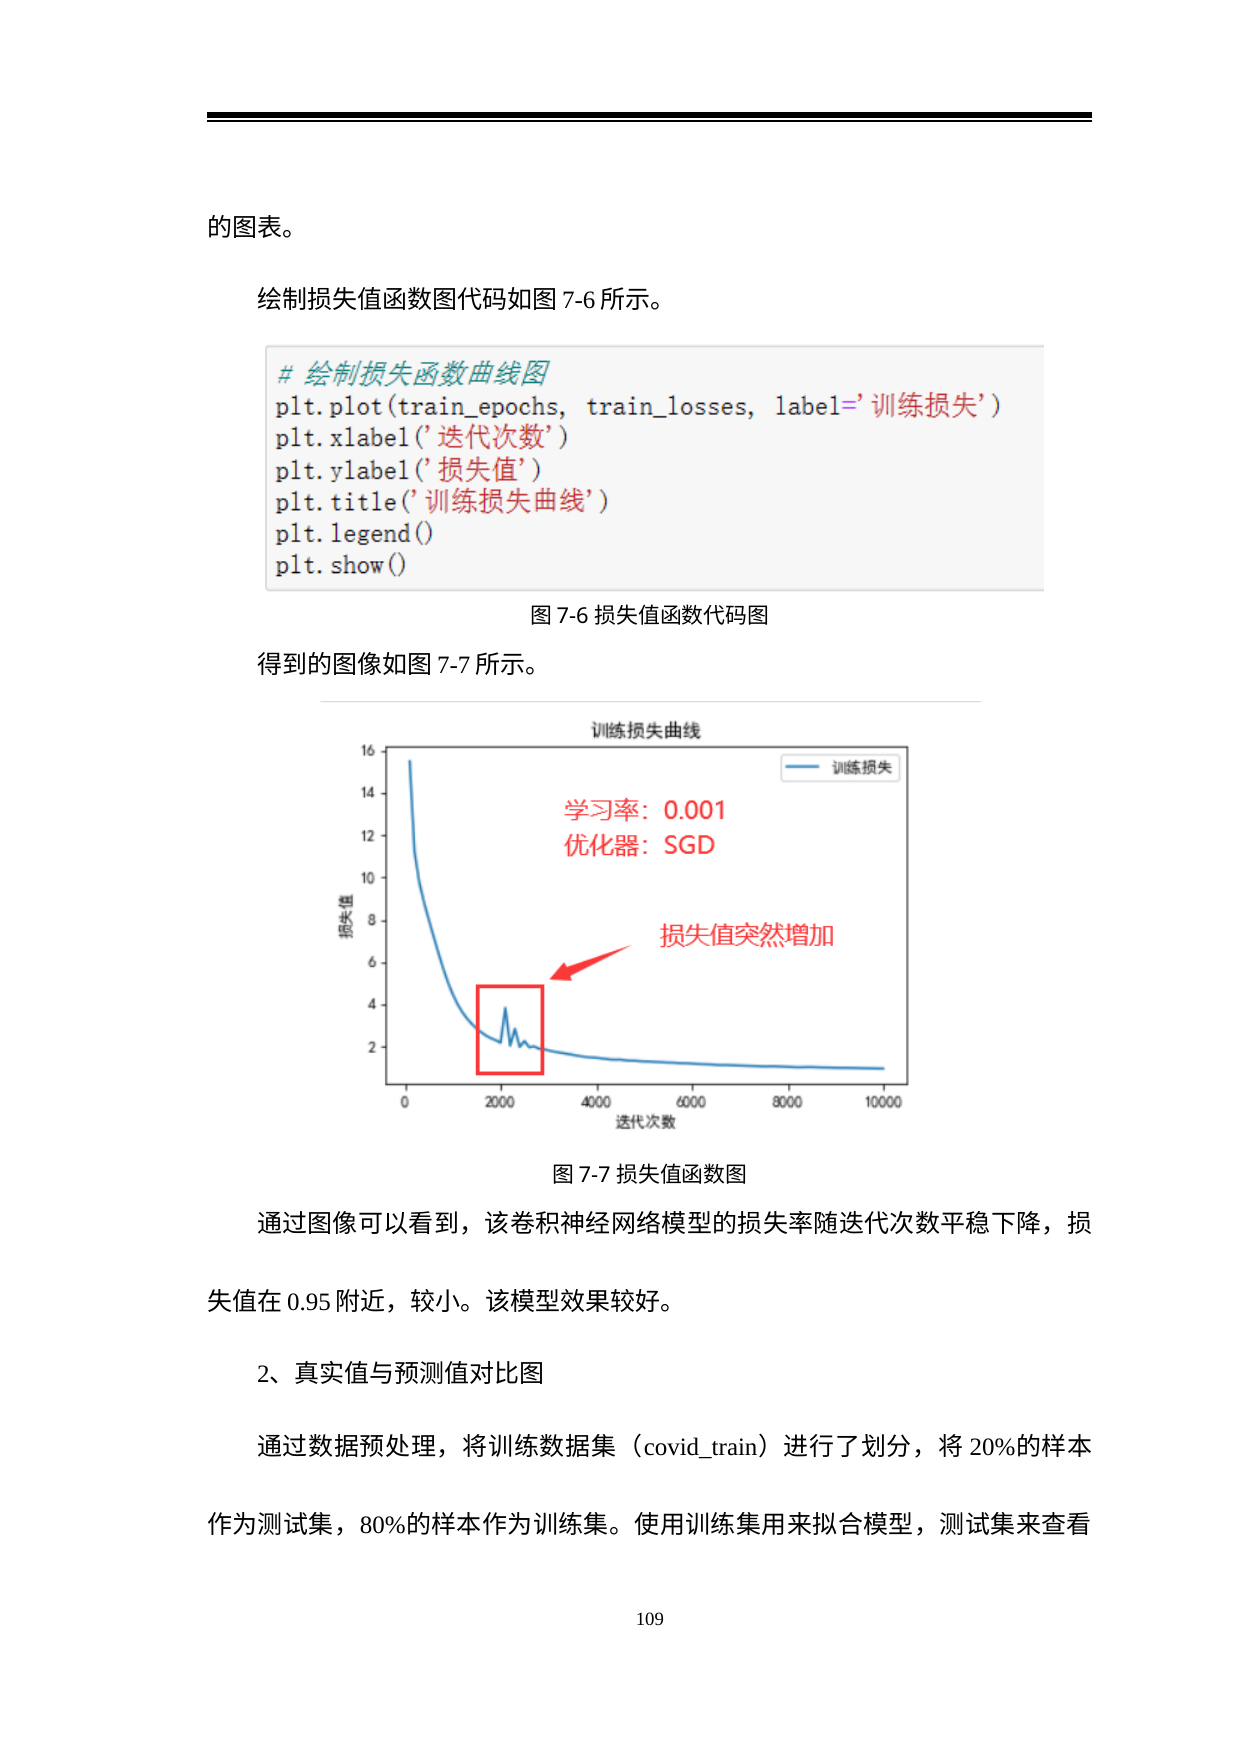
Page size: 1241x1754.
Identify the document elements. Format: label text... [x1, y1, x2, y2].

text 得到的图像如图7-7所示。 [207, 630, 1092, 695]
text 通过图像可以看到，该卷积神经网络模型的损失率随迭代次数平稳下降，损失值在0.95附近，较小。该模型效果较好。 [207, 1189, 1092, 1332]
text 图7-7 损失值函数图 [207, 1157, 1092, 1189]
picture [255, 337, 1044, 593]
text 绘制损失值函数图代码如图7-6所示。 [207, 265, 1092, 330]
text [207, 193, 1092, 258]
text 图7-6 损失值函数代码图 [207, 597, 1092, 630]
text 2、真实值与预测值对比图 [207, 1339, 1092, 1404]
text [207, 1412, 1092, 1555]
picture [318, 701, 981, 1155]
